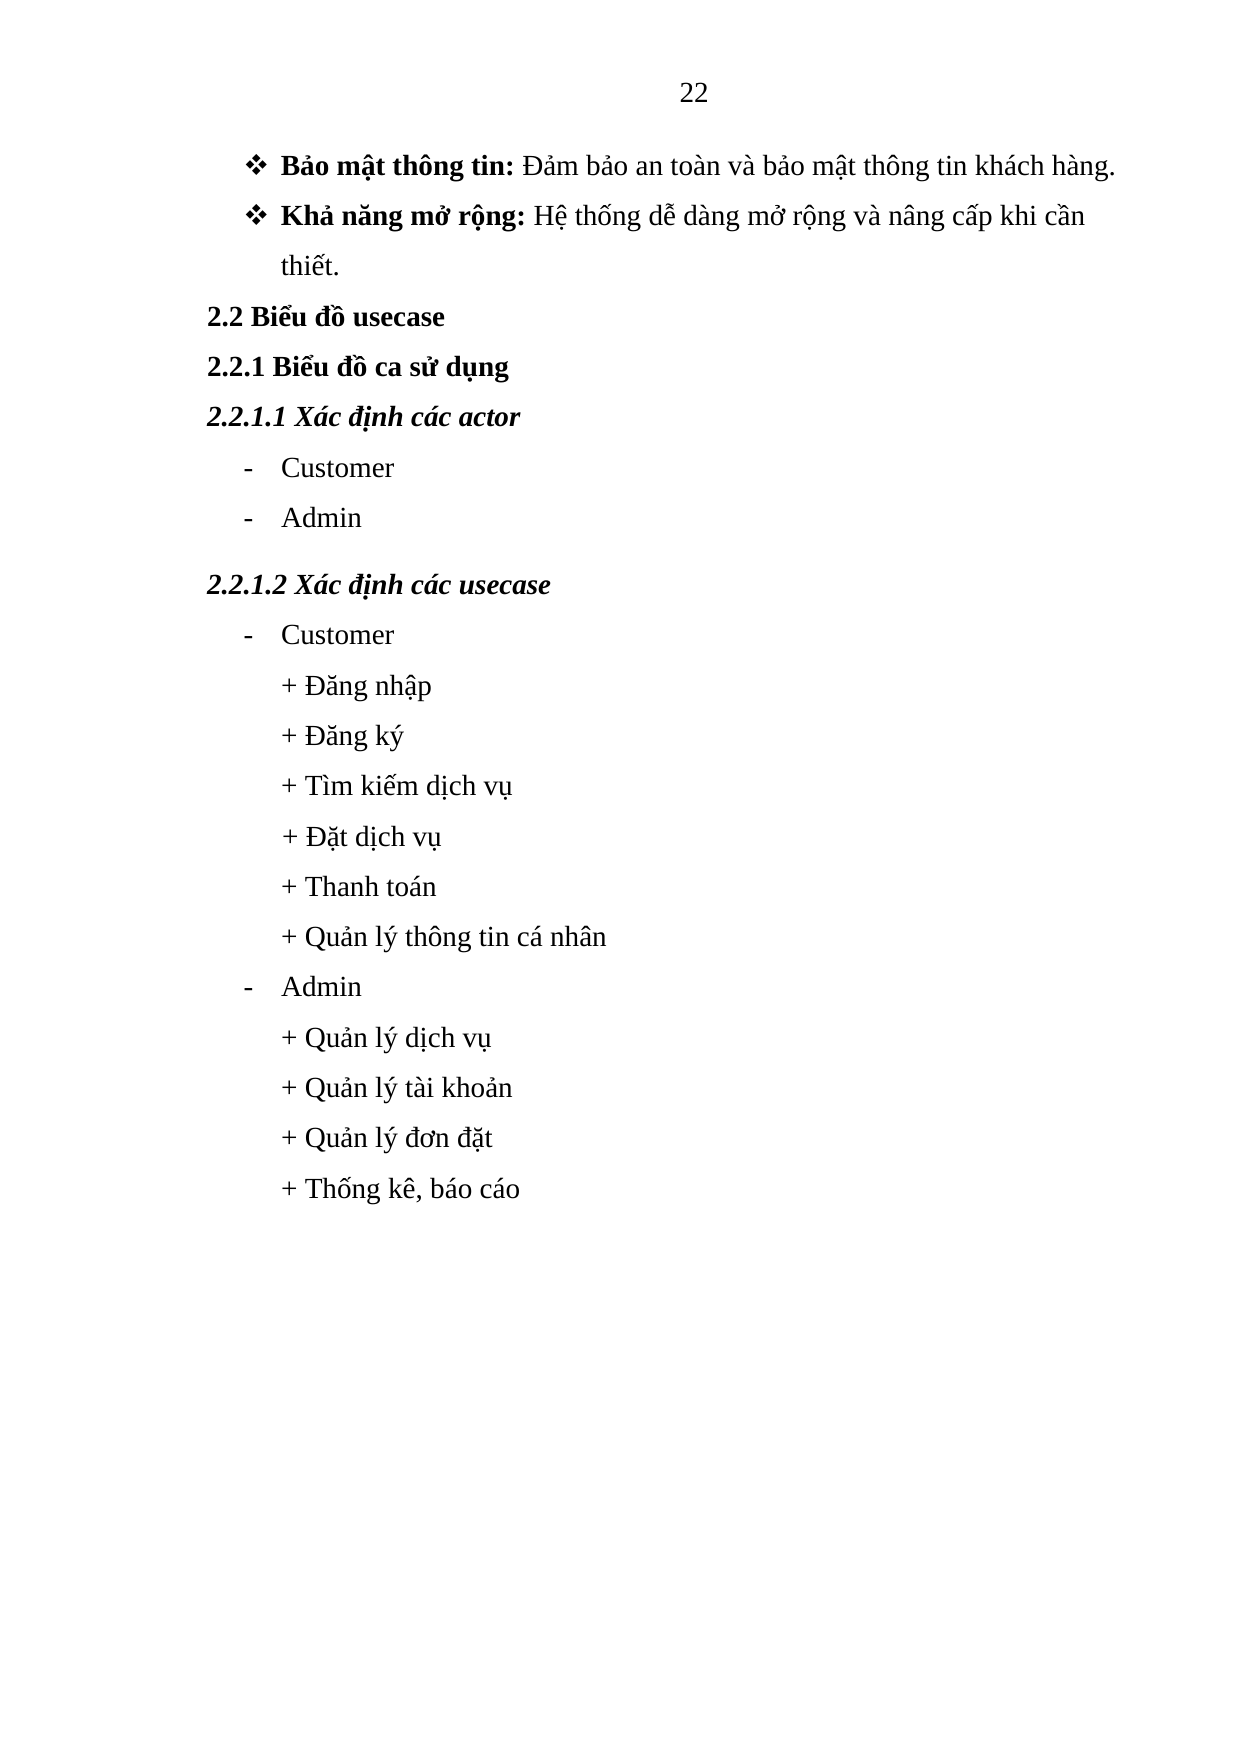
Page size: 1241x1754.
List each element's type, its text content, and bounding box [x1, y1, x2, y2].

list Customer [243, 450, 1122, 483]
subtitle 2.2.1.1 Xác định các actor [207, 399, 1122, 433]
text Bảo mật thông tin: Đảm bảo an toàn và bảo mật thông tin khách hàng. [243, 148, 1122, 181]
list + Đăng nhập [281, 668, 1122, 701]
text Khả năng mở rộng: Hệ thống dễ dàng mở rộng và nâng cấp khi cần thiết. [243, 198, 1122, 282]
list + Quản lý thông tin cá nhân [281, 919, 1122, 953]
list + Đăng ký [281, 718, 1122, 752]
list + Quản lý đơn đặt [281, 1121, 1122, 1154]
list + Quản lý dịch vụ [281, 1020, 1122, 1053]
subtitle Biểu đồ usecase [207, 299, 1122, 332]
list + Thanh toán [281, 869, 1122, 902]
list Customer [243, 617, 1122, 651]
list + Tìm kiếm dịch vụ [281, 768, 1122, 802]
list + Đặt dịch vụ [281, 819, 1122, 852]
list + Quản lý tài khoản [281, 1070, 1122, 1104]
subtitle Biểu đồ ca sử dụng [207, 349, 1122, 383]
list Admin [243, 500, 1122, 534]
list + Thống kê, báo cáo [281, 1171, 1122, 1204]
list Admin [243, 969, 1122, 1003]
subtitle 2.2.1.2 Xác định các usecase [207, 567, 1122, 601]
